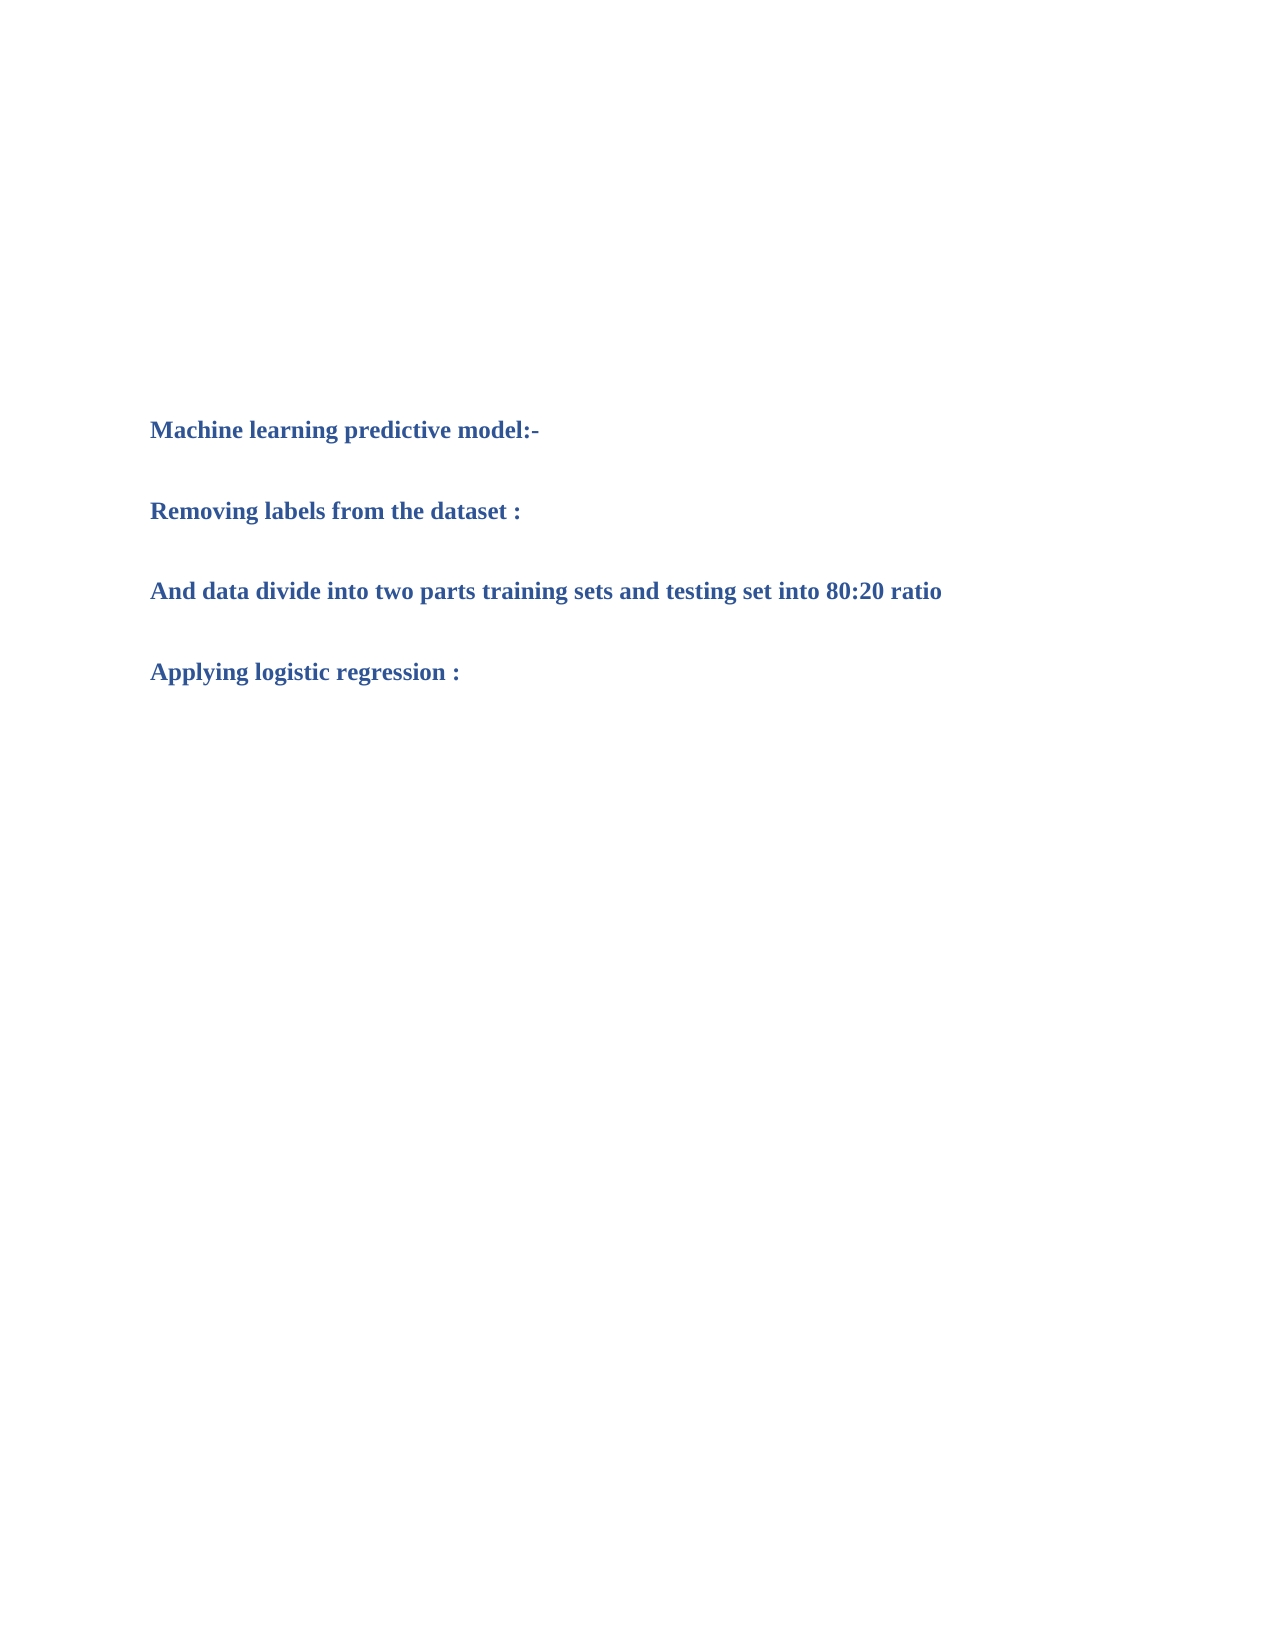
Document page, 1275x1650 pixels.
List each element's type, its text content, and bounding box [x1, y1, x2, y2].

text Removing labels from the dataset : [150, 473, 1125, 524]
text Applying logistic regression : [150, 634, 1125, 686]
text Machine learning predictive model:- [150, 392, 1125, 444]
text And data divide into two parts training sets and testing set into 80:20 ratio [150, 554, 1125, 605]
